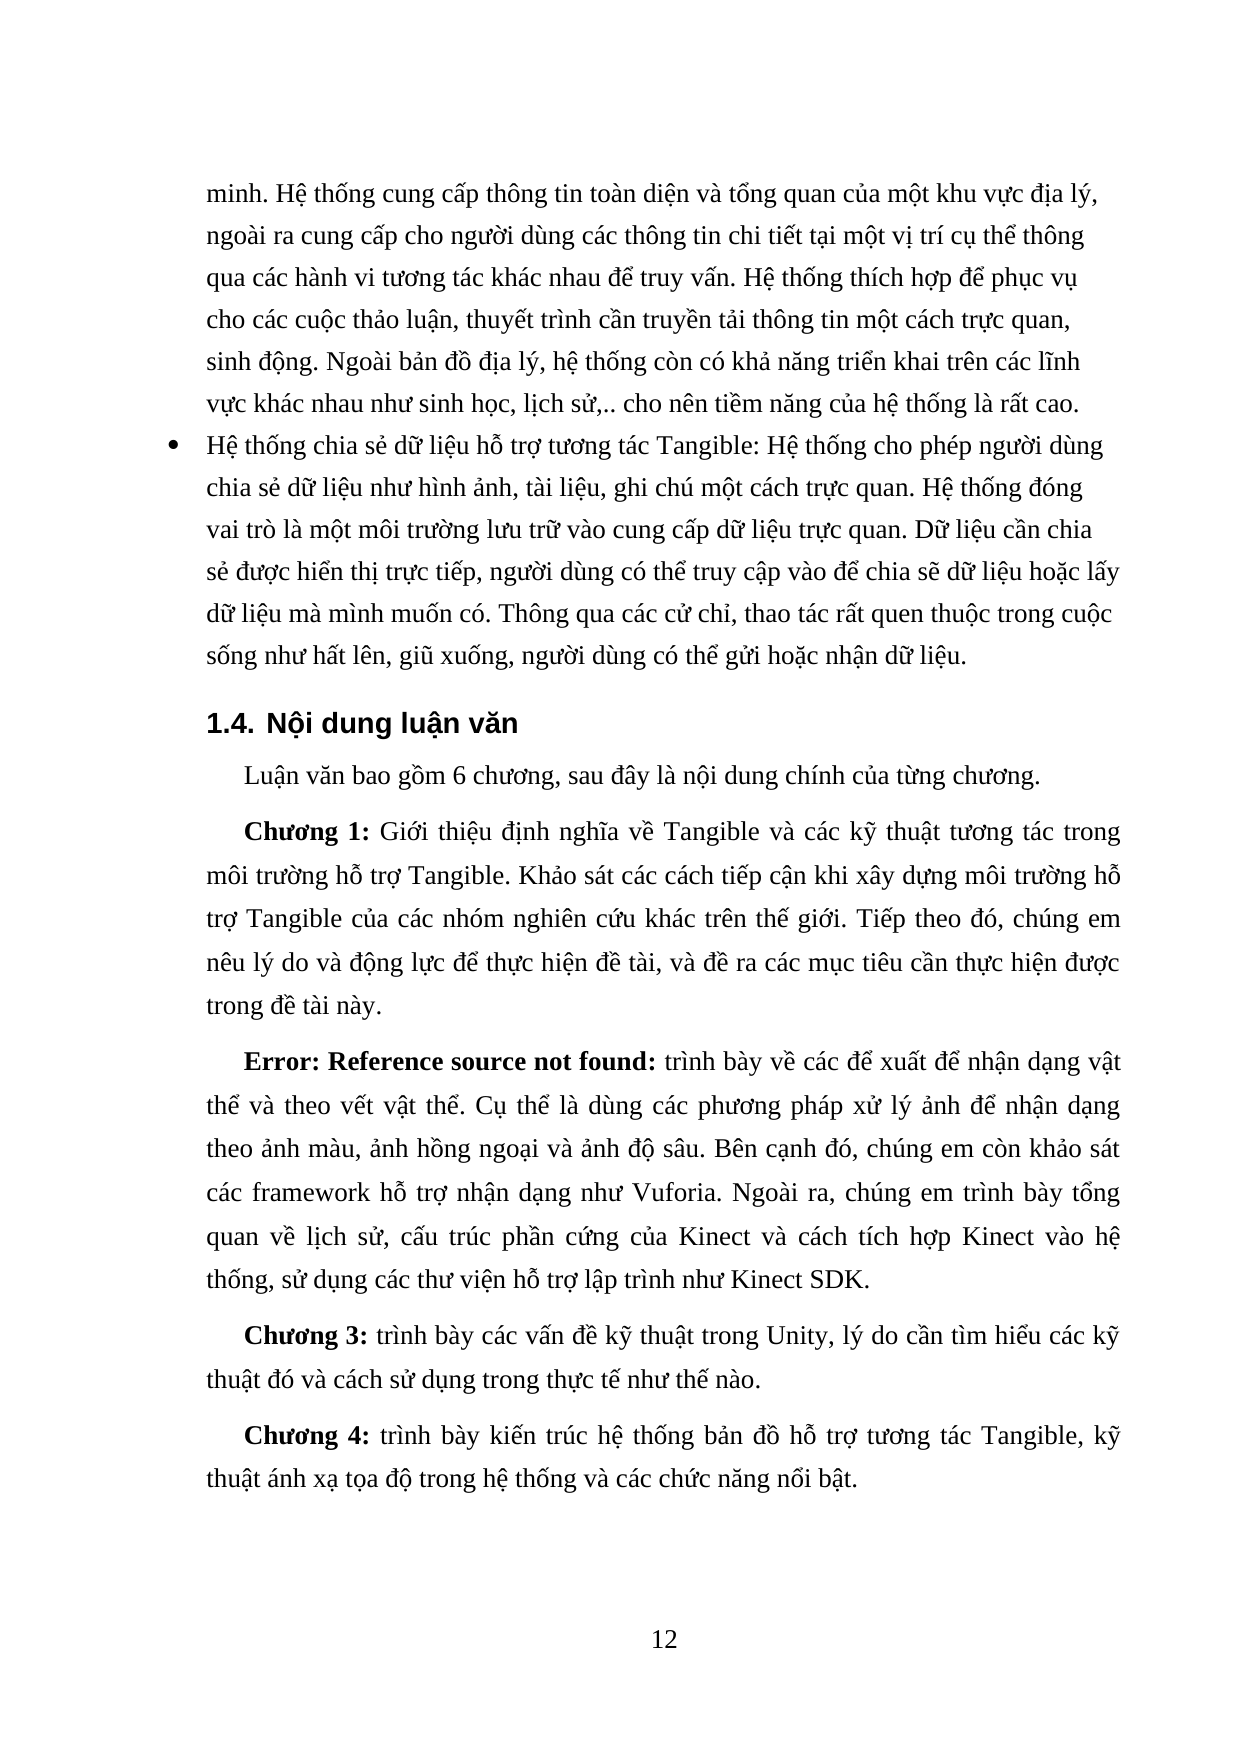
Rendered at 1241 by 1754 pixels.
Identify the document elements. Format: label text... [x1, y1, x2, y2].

text Chương 1: Giới thiệu định nghĩa về Tangible và các kỹ thuật tương tác trong môi trường hỗ trợ Tangible. Khảo sát các cách tiếp cận khi xây dựng môi trường hỗ trợ Tangible của các nhóm nghiên cứu khác trên thế giới. Tiếp theo đó, chúng em nêu lý do và động lực để thực hiện đề tài, và đề ra các mục tiêu cần thực hiện được trong đề tài này. [206, 815, 1122, 1021]
text Hệ thống chia sẻ dữ liệu hỗ trợ tương tác Tangible: Hệ thống cho phép người dùng chia sẻ dữ liệu như hình ảnh, tài liệu, ghi chú một cách trực quan. Hệ thống đóng vai trò là một môi trường lưu trữ vào cung cấp dữ liệu trực quan. Dữ liệu cần chia sẻ được hiển thị trực tiếp, người dùng có thể truy cập vào để chia sẽ dữ liệu hoặc lấy dữ liệu mà mình muốn có. Thông qua các cử chỉ, thao tác rất quen thuộc trong cuộc sống như hất lên, giũ xuống, người dùng có thể gửi hoặc nhận dữ liệu. [169, 429, 1122, 670]
text Chương 3: trình bày các vấn đề kỹ thuật trong Unity, lý do cần tìm hiểu các kỹ thuật đó và cách sử dụng trong thực tế như thế nào. [206, 1319, 1122, 1394]
subtitle Nội dung luận văn [206, 706, 1122, 739]
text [169, 177, 1122, 418]
text Luận văn bao gồm 6 chương, sau đây là nội dung chính của từng chương. [206, 759, 1122, 790]
text Chương 4: trình bày kiến trúc hệ thống bản đồ hỗ trợ tương tác Tangible, kỹ thuật ánh xạ tọa độ trong hệ thống và các chức năng nổi bật. [206, 1419, 1122, 1493]
